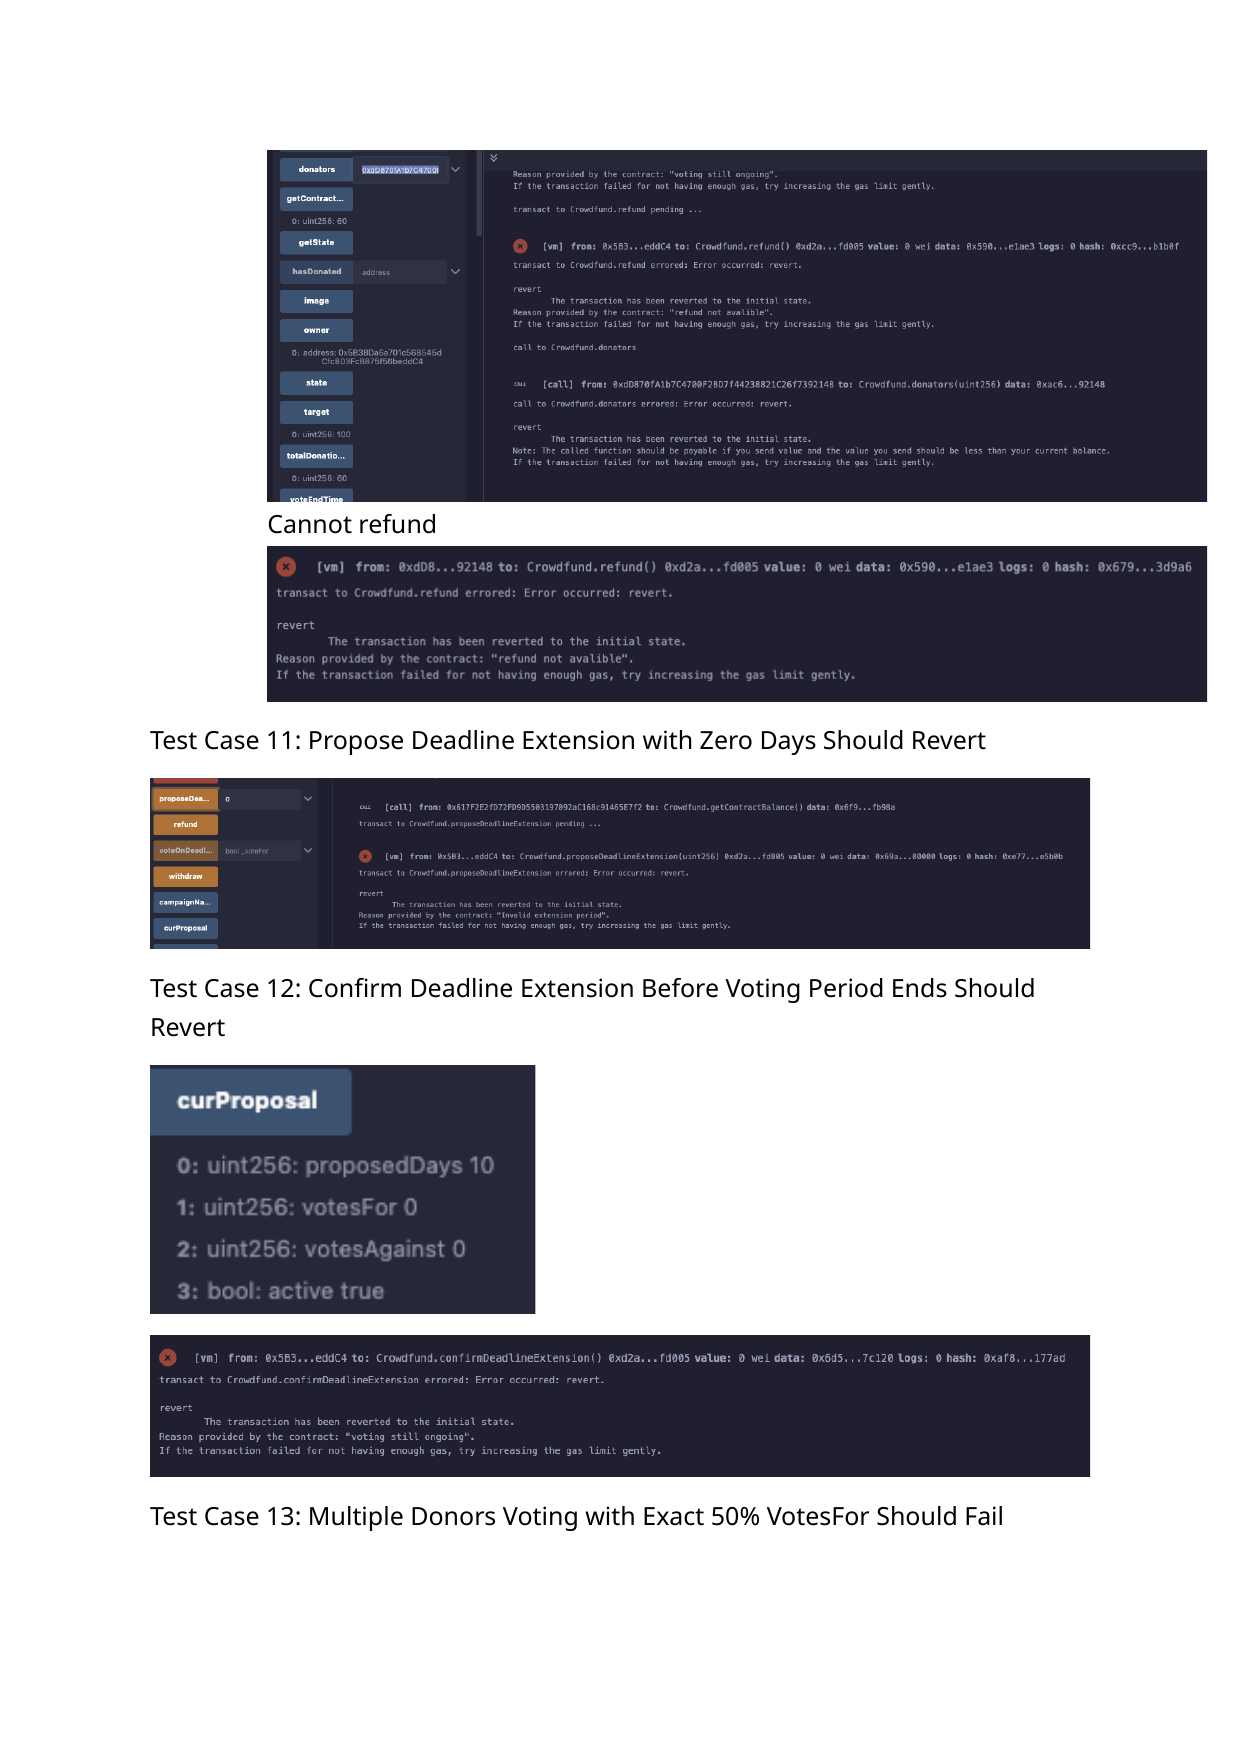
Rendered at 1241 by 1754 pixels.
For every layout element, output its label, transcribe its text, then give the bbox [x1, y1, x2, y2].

text Test Case 13: Multiple Donors Voting with Exact 50% VotesFor Should Fail [150, 1498, 1090, 1532]
picture [267, 546, 1208, 702]
list Cannot refund [267, 507, 1090, 541]
text Test Case 11: Propose Deadline Extension with Zero Days Should Revert [150, 723, 1090, 757]
picture [150, 1335, 1091, 1477]
picture [267, 150, 1208, 502]
picture [150, 1065, 536, 1314]
picture [150, 778, 1091, 949]
text Test Case 12: Confirm Deadline Extension Before Voting Period Ends Should Revert [150, 970, 1090, 1044]
